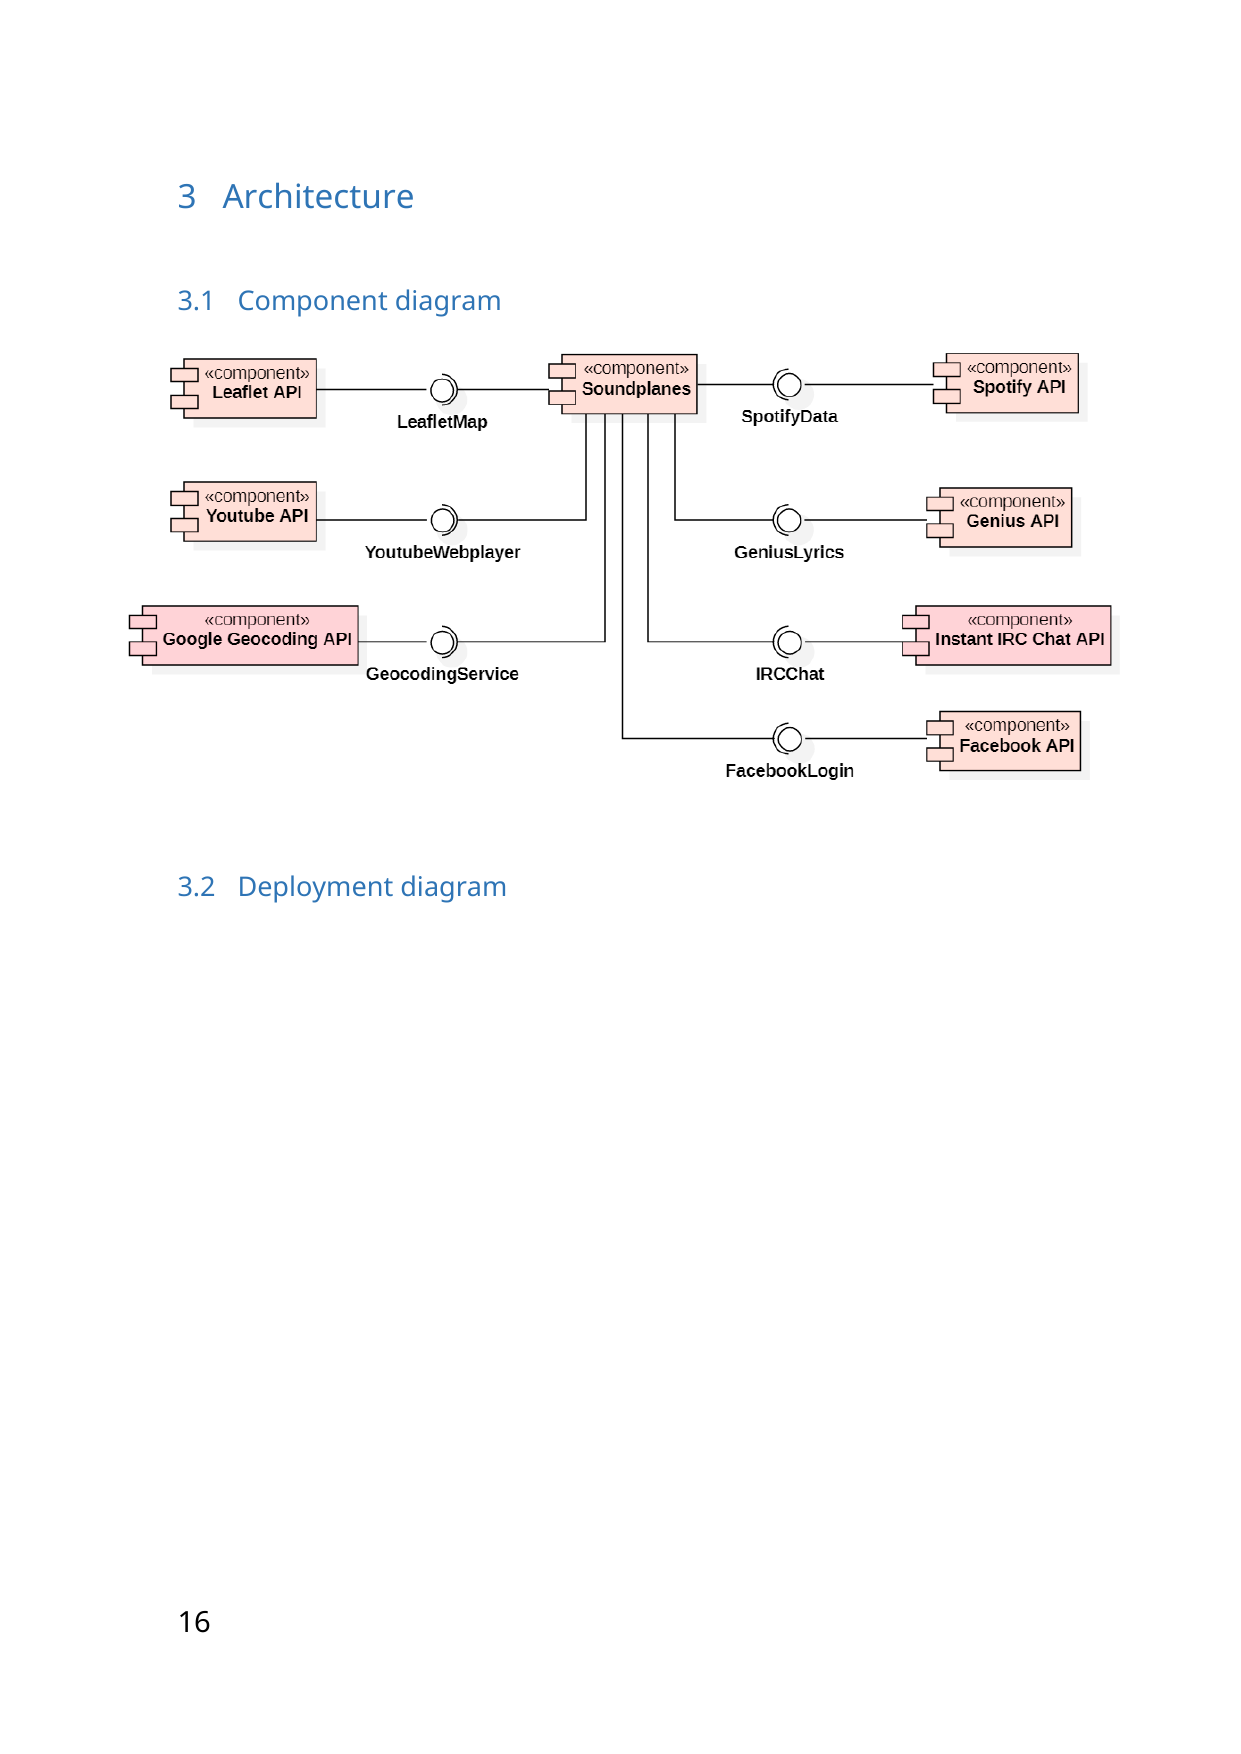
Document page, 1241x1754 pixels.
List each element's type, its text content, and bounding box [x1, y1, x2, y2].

subtitle Deployment diagram [177, 867, 1063, 904]
subtitle Component diagram [177, 281, 1063, 318]
picture [101, 327, 1134, 802]
subtitle Architecture [177, 173, 1063, 218]
